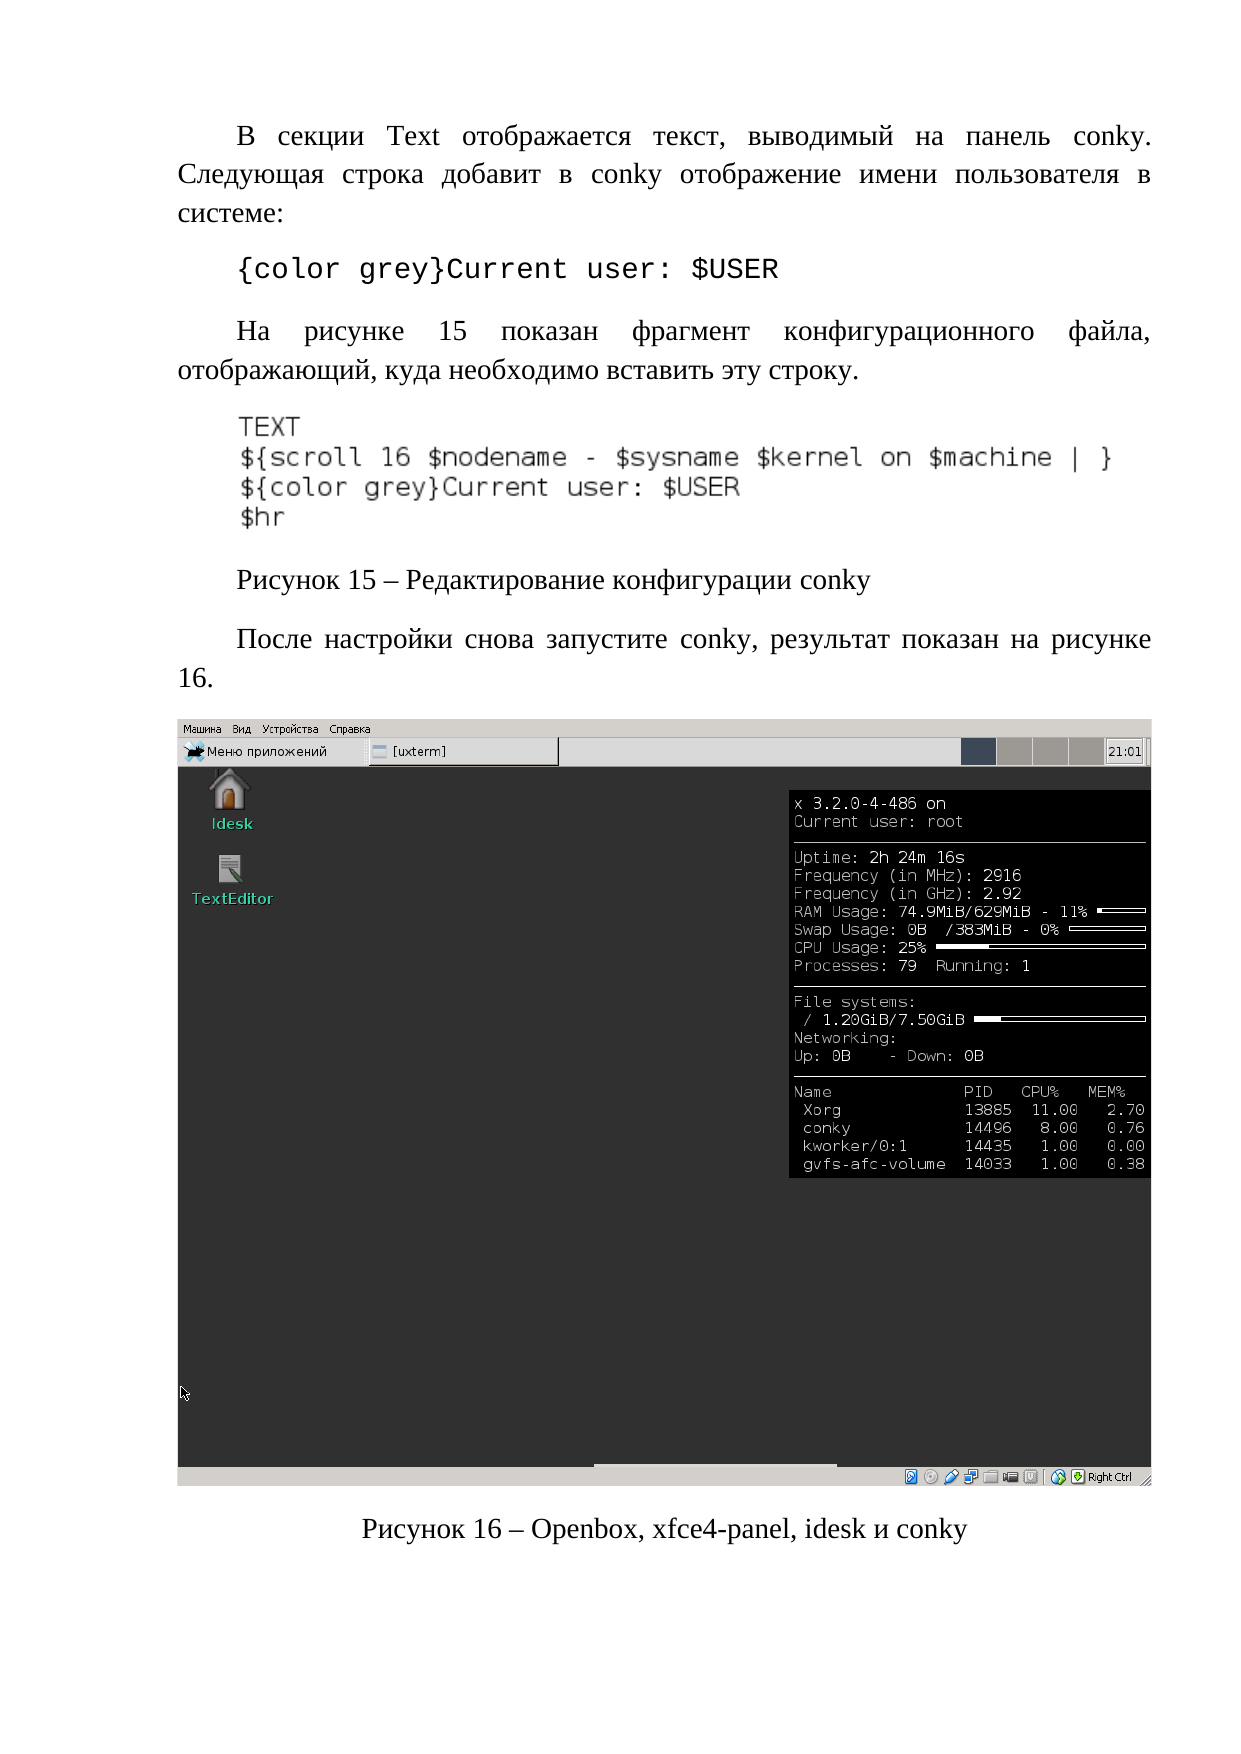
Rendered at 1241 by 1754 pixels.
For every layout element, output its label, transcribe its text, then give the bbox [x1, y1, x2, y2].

text {color grey}Current user: $USER [177, 254, 1152, 288]
text Рисунок 15 – Редактирование конфигурации conky [177, 562, 1152, 595]
text В секции Text отображается текст, выводимый на панель conky. Следующая строка добавит в conky отображение имени пользователя в системе: [177, 118, 1152, 229]
picture [177, 719, 1152, 1486]
text После настройки снова запустите conky, результат показан на рисунке 16. [177, 621, 1152, 693]
text Рисунок 16 – Openbox, xfce4-panel, idesk и conky [177, 1511, 1152, 1544]
text На рисунке 15 показан фрагмент конфигурационного файла, отображающий, куда необходимо вставить эту строку. [177, 313, 1152, 385]
picture [236, 411, 1123, 537]
